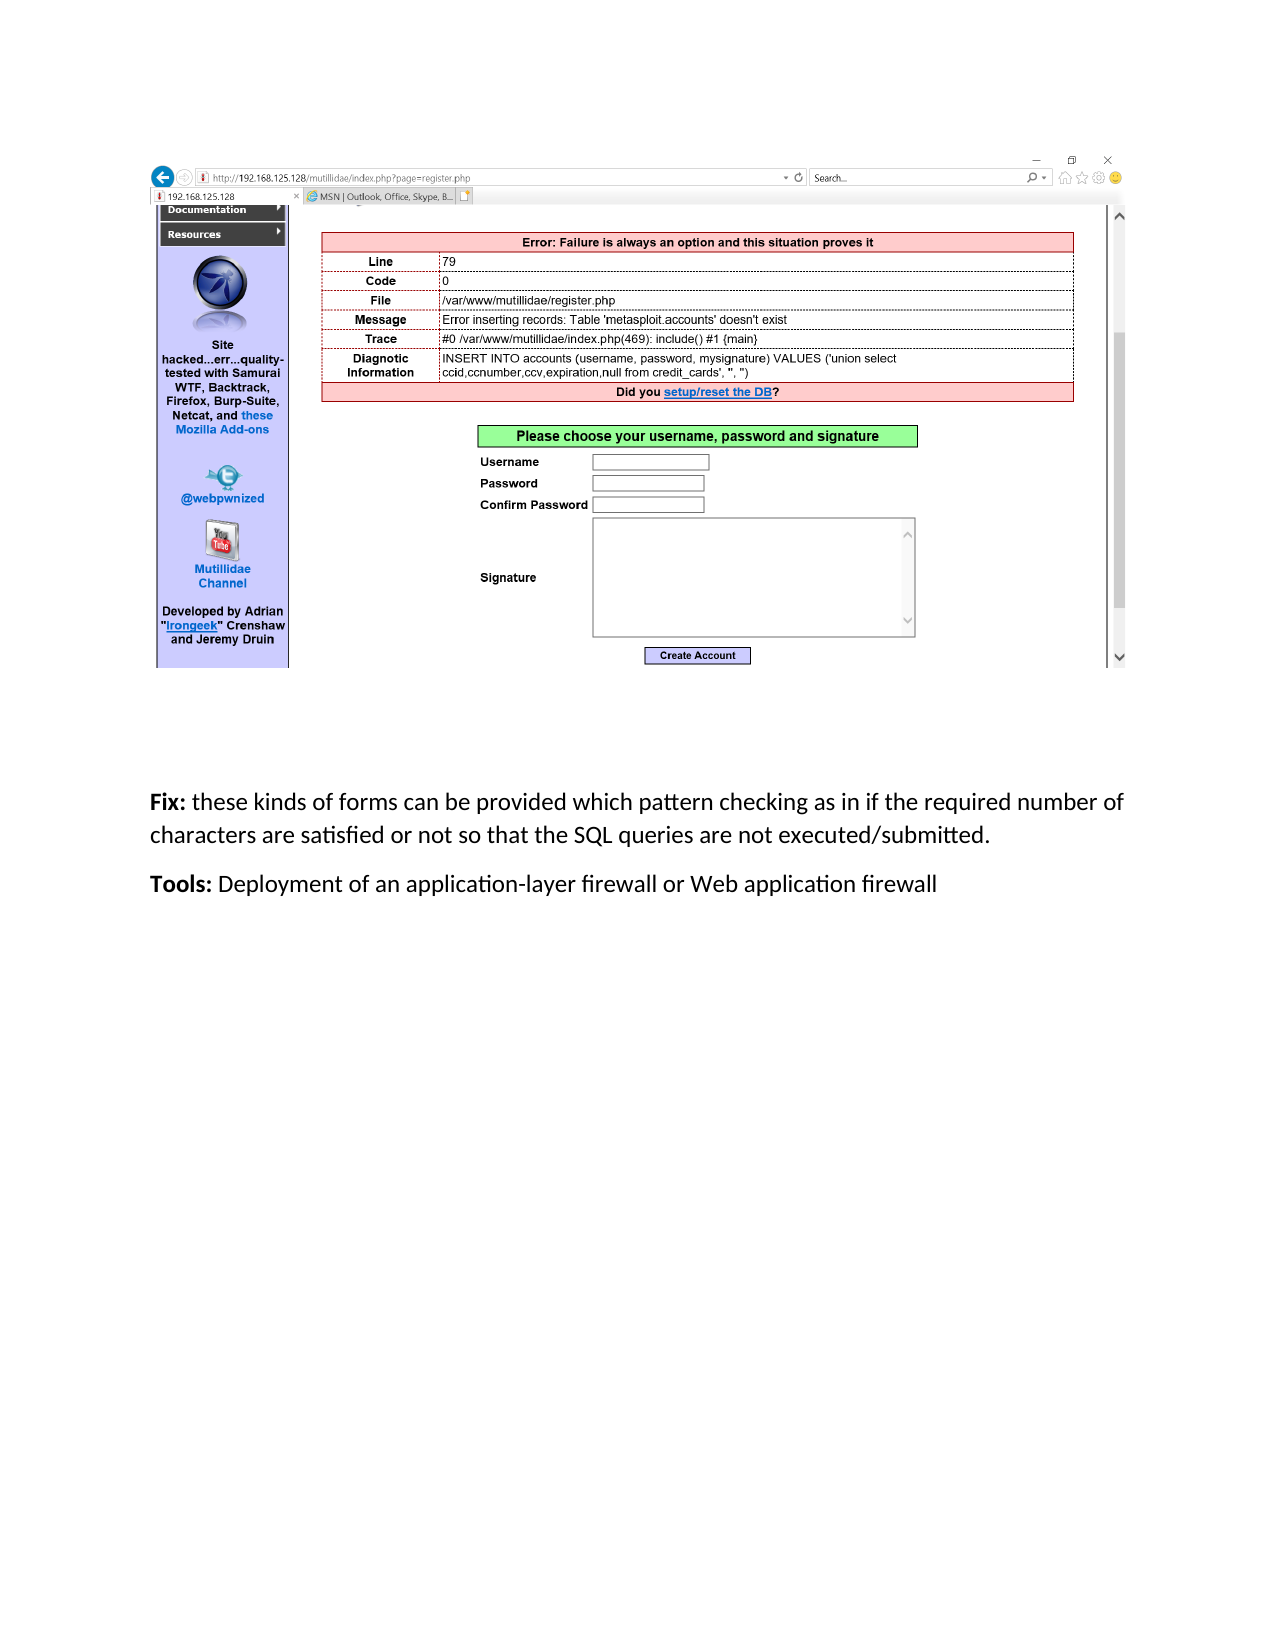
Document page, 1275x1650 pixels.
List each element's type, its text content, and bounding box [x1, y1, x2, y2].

text Fix: these kinds of forms can be provided which pattern checking as in if the required number of characters are satisfied or not so that the SQL queries are not executed/submitted. [150, 786, 1125, 849]
text Tools: Deployment of an application-layer firewall or Web application firewall [150, 868, 1125, 899]
picture [150, 150, 1125, 668]
